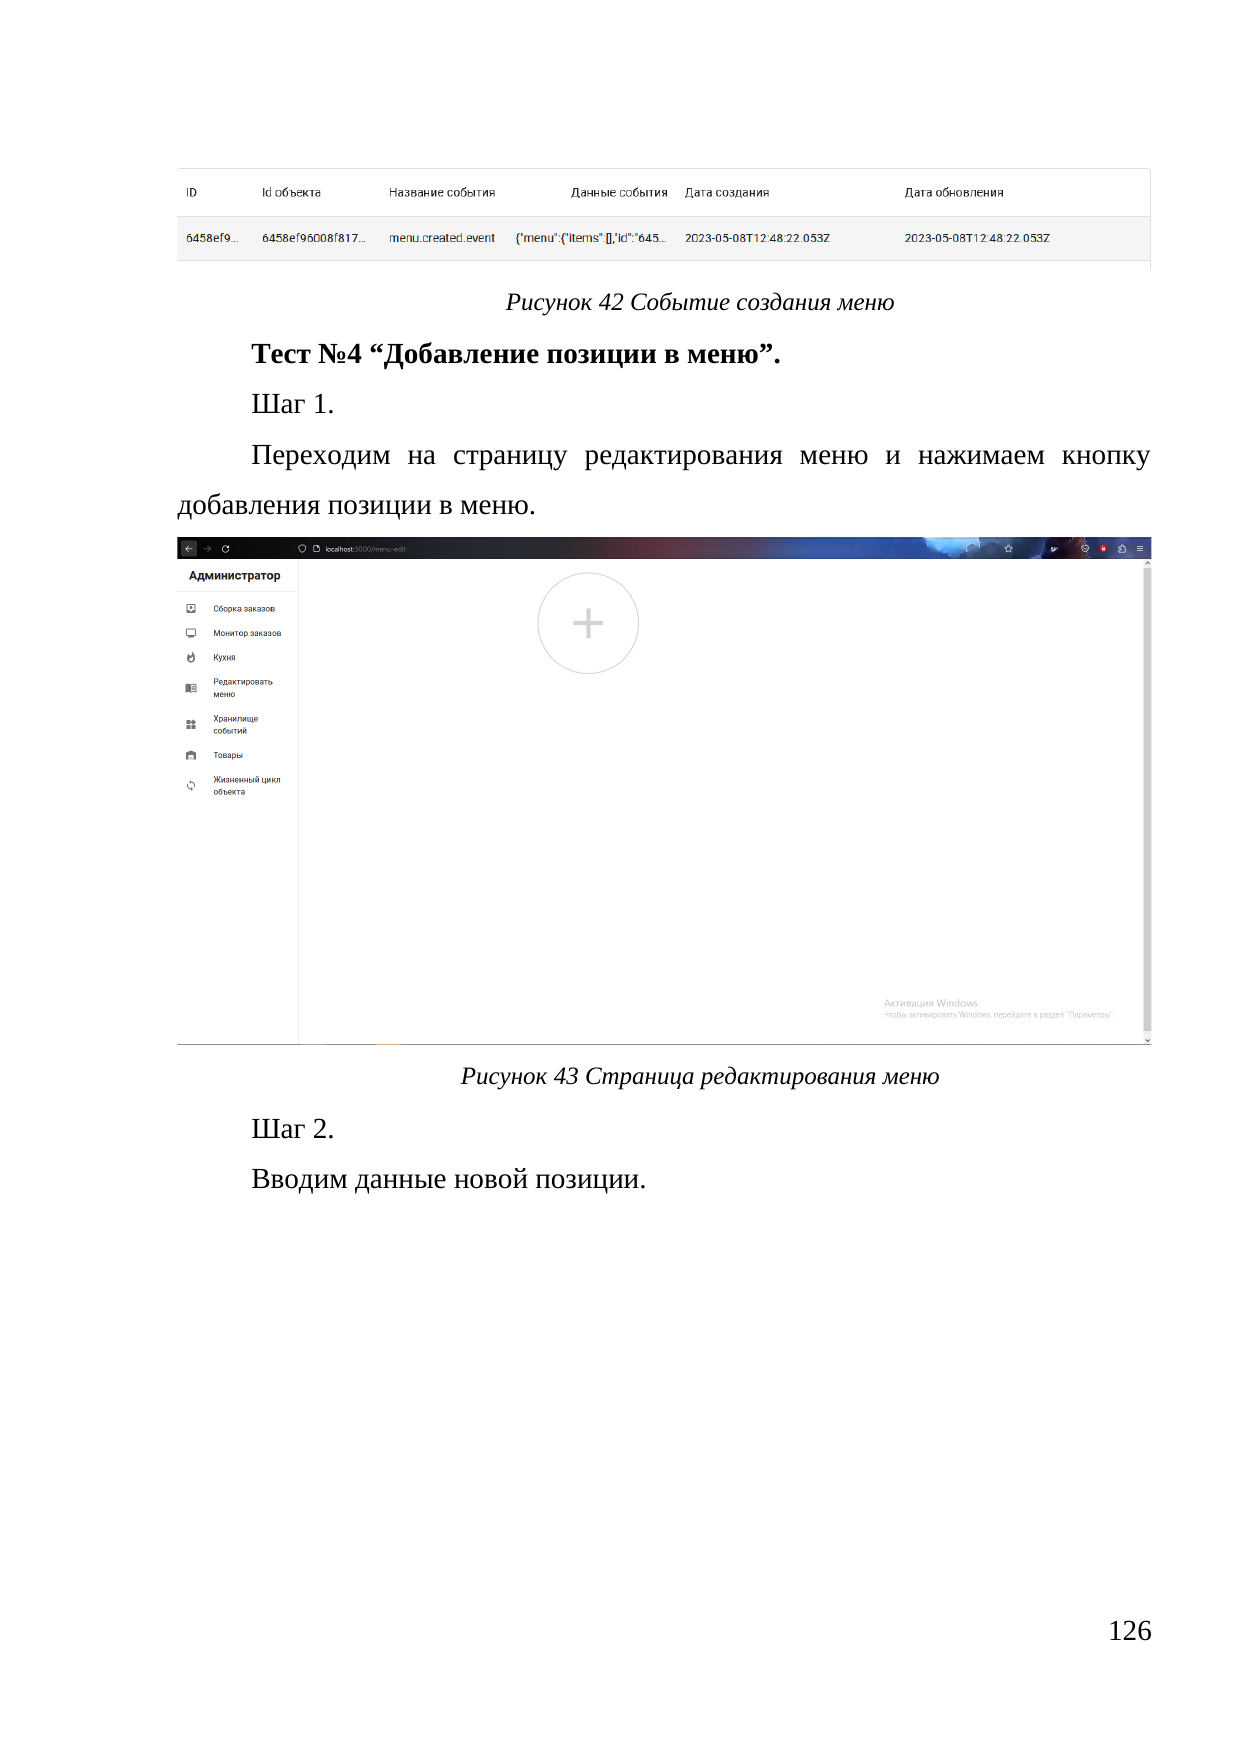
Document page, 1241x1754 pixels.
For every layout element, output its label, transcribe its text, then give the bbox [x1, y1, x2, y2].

text Вводим данные новой позиции. [177, 1161, 1152, 1195]
text Переходим на страницу редактирования меню и нажимаем кнопку добавления позиции в меню. [177, 437, 1152, 521]
subtitle Тест №4 “Добавление позиции в меню”. [177, 336, 1152, 370]
picture [177, 537, 1152, 1045]
text Рисунок 42 Событие создания меню [177, 287, 1152, 315]
picture [177, 168, 1152, 270]
text Шаг 1. [177, 386, 1152, 420]
text Шаг 2. [177, 1111, 1152, 1144]
text Рисунок 43 Страница редактирования меню [177, 1061, 1152, 1090]
